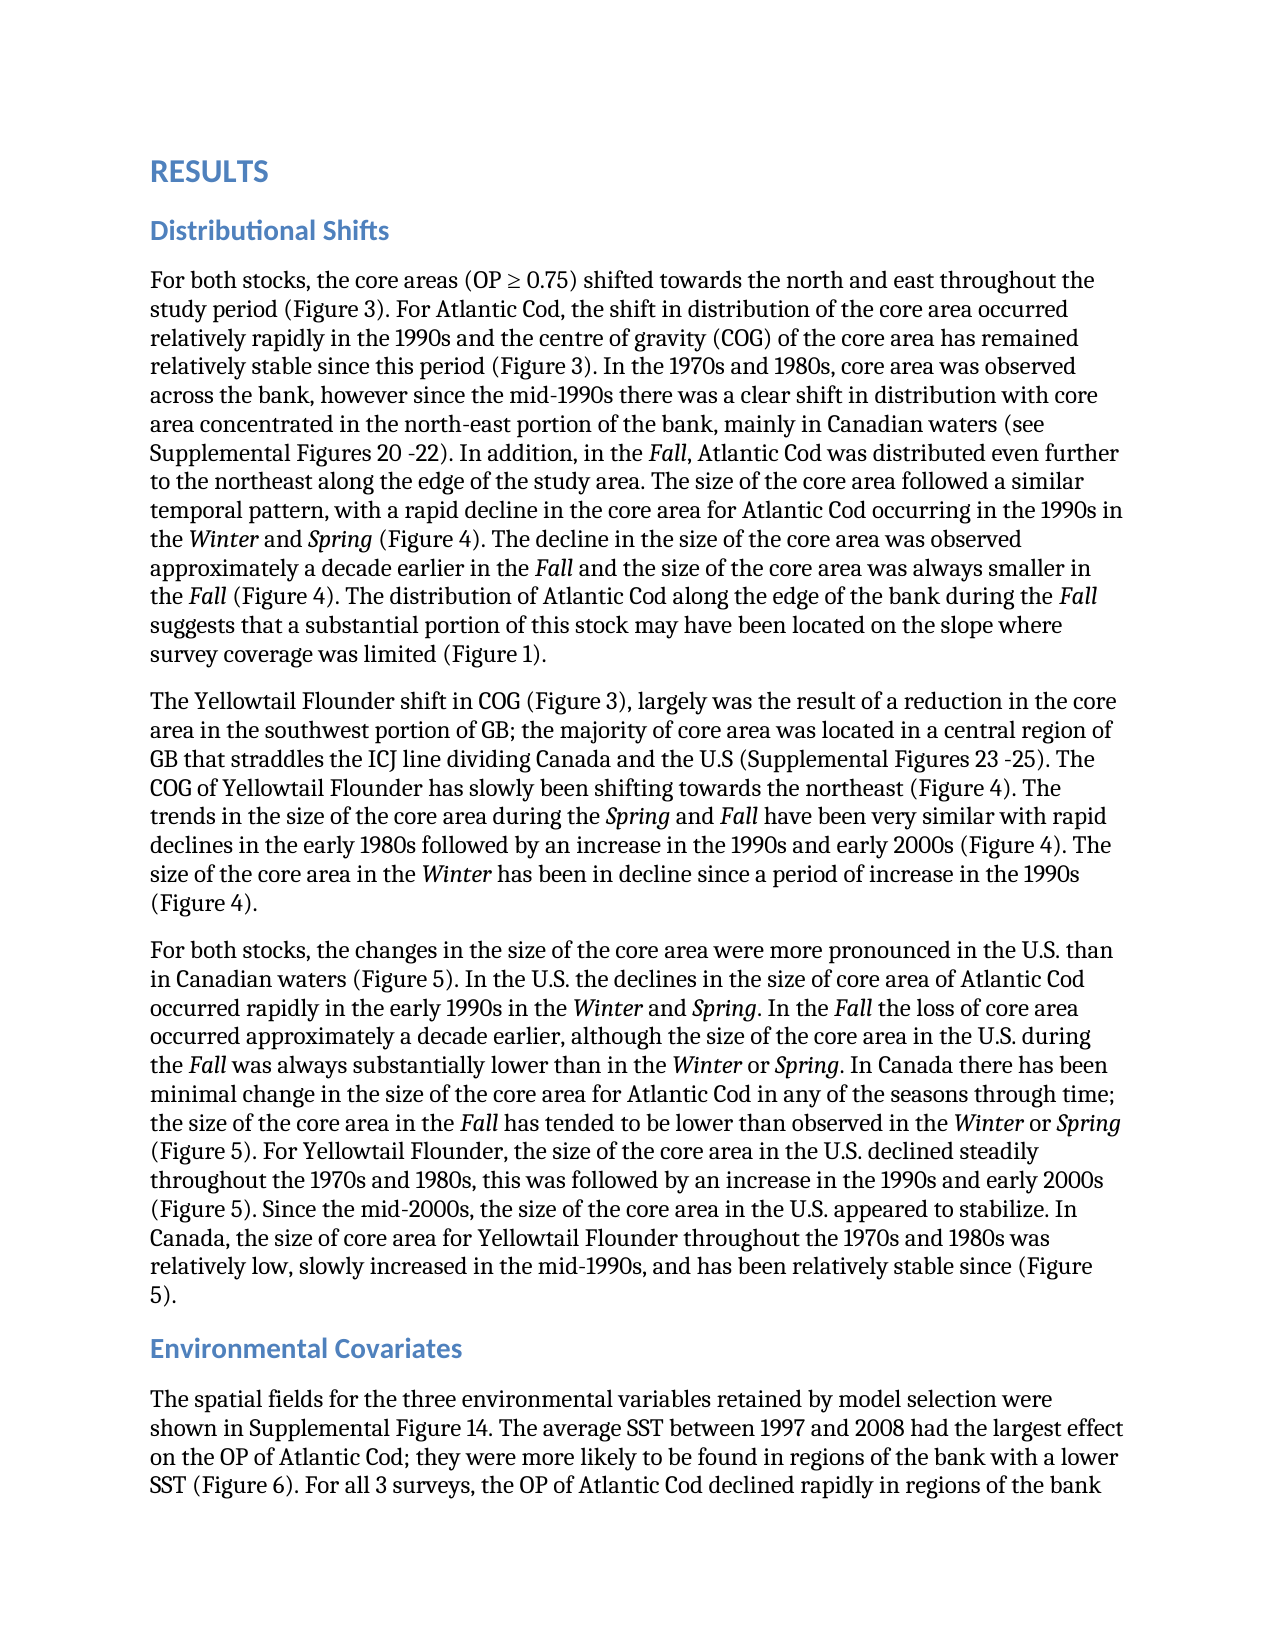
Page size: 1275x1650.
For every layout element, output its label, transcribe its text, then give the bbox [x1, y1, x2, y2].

subtitle Distributional Shifts [150, 212, 1125, 247]
subtitle RESULTS [150, 150, 1125, 191]
subtitle Environmental Covariates [150, 1331, 1125, 1366]
text The Yellowtail Flounder shift in COG (Figure 3), largely was the result of a reduction in the core area in the southwest portion of GB; the majority of core area was located in a central region of GB that straddles the ICJ line dividing Canada and the U.S (Supplemental Figures 23 -25). The COG of Yellowtail Flounder has slowly been shifting towards the northeast (Figure 4). The trends in the size of the core area during the Spring and Fall have been very similar with rapid declines in the early 1980s followed by an increase in the 1990s and early 2000s (Figure 4). The size of the core area in the Winter has been in decline since a period of increase in the 1990s (Figure 4). [150, 687, 1125, 917]
text For both stocks, the core areas (OP 0.75) shifted towards the north and east throughout the study period (Figure 3). For Atlantic Cod, the shift in distribution of the core area occurred relatively rapidly in the 1990s and the centre of gravity (COG) of the core area has remained relatively stable since this period (Figure 3). In the 1970s and 1980s, core area was observed across the bank, however since the mid-1990s there was a clear shift in distribution with core area concentrated in the north-east portion of the bank, mainly in Canadian waters (see Supplemental Figures 20 -22). In addition, in the Fall, Atlantic Cod was distributed even further to the northeast along the edge of the study area. The size of the core area followed a similar temporal pattern, with a rapid decline in the core area for Atlantic Cod occurring in the 1990s in the Winter and Spring (Figure 4). The decline in the size of the core area was observed approximately a decade earlier in the Fall and the size of the core area was always smaller in the Fall (Figure 4). The distribution of Atlantic Cod along the edge of the bank during the Fall suggests that a substantial portion of this stock may have been located on the slope where survey coverage was limited (Figure 1). [150, 266, 1125, 668]
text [150, 1385, 1125, 1500]
text For both stocks, the changes in the size of the core area were more pronounced in the U.S. than in Canadian waters (Figure 5). In the U.S. the declines in the size of core area of Atlantic Cod occurred rapidly in the early 1990s in the Winter and Spring. In the Fall the loss of core area occurred approximately a decade earlier, although the size of the core area in the U.S. during the Fall was always substantially lower than in the Winter or Spring. In Canada there has been minimal change in the size of the core area for Atlantic Cod in any of the seasons through time; the size of the core area in the Fall has tended to be lower than observed in the Winter or Spring (Figure 5). For Yellowtail Flounder, the size of the core area in the U.S. declined steadily throughout the 1970s and 1980s, this was followed by an increase in the 1990s and early 2000s (Figure 5). Since the mid-2000s, the size of the core area in the U.S. appeared to stabilize. In Canada, the size of core area for Yellowtail Flounder throughout the 1970s and 1980s was relatively low, slowly increased in the mid-1990s, and has been relatively stable since (Figure 5). [150, 936, 1125, 1310]
